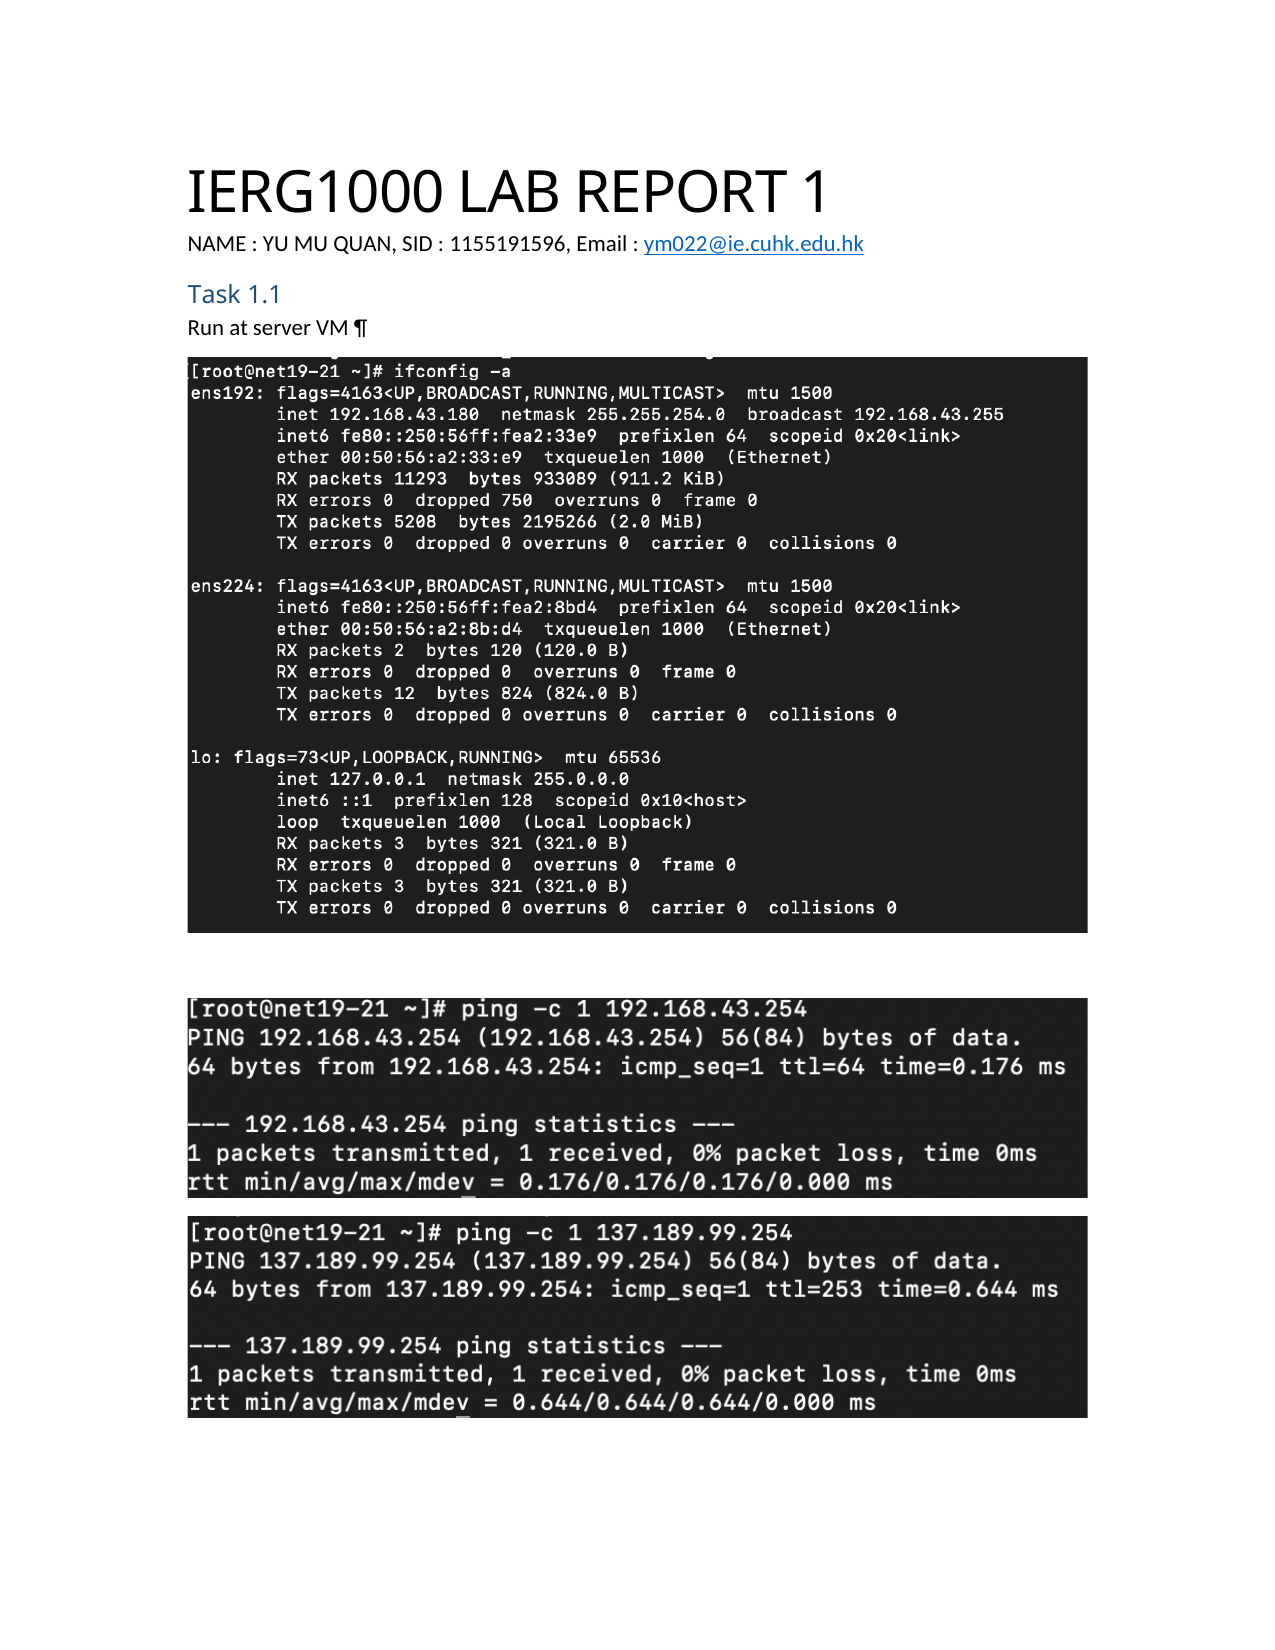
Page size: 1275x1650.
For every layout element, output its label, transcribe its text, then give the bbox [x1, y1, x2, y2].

picture [187, 998, 1088, 1198]
picture [187, 1216, 1088, 1418]
text NAME : YU MU QUAN, SID : 1155191596, Email : ym022@ie.cuhk.edu.hk [187, 229, 1087, 257]
subtitle Task 1.1 [187, 276, 1087, 310]
text Run at server VM ¶ [187, 313, 1087, 341]
title IERG1000 LAB REPORT 1 [187, 150, 1087, 229]
picture [187, 357, 1088, 933]
